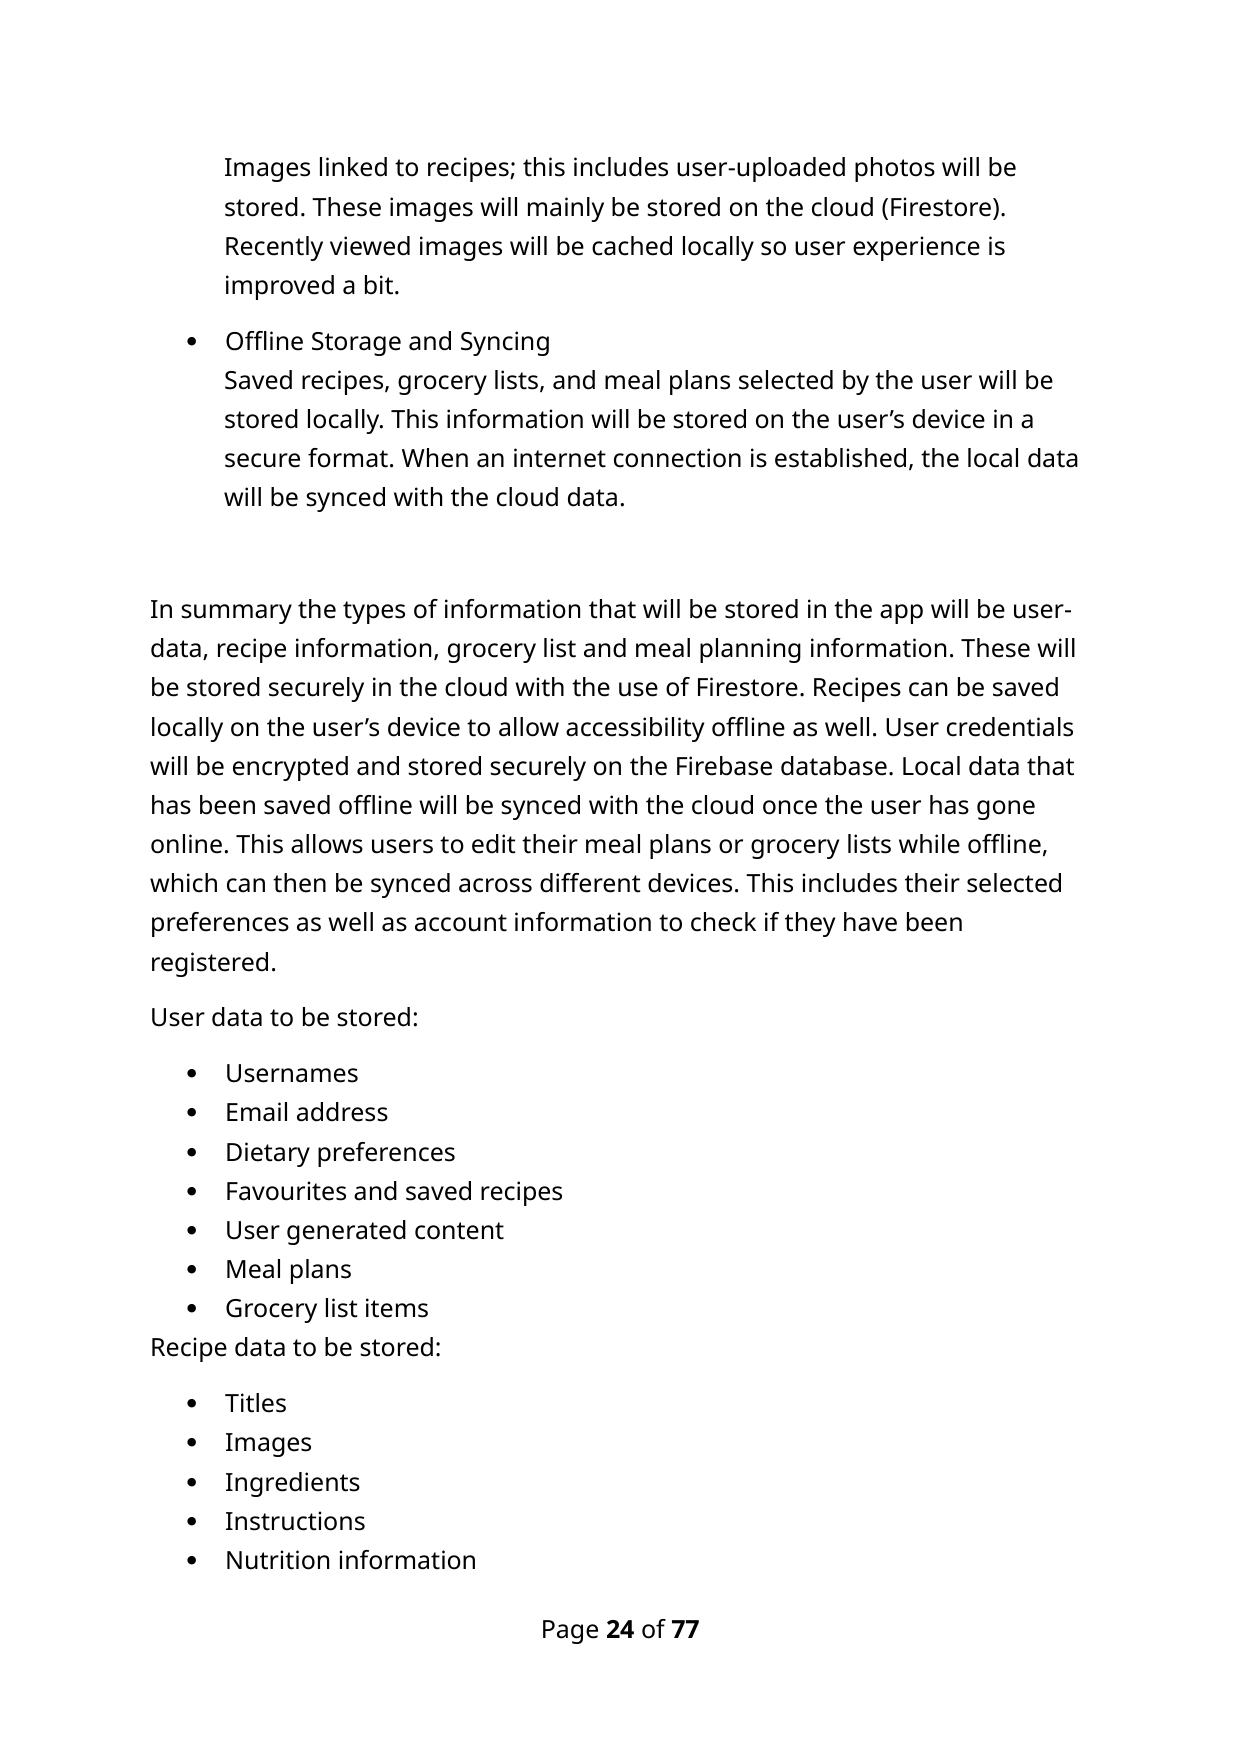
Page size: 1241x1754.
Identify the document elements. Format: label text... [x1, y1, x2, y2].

list Ingredients [187, 1464, 1090, 1498]
list Images [187, 1425, 1090, 1459]
text Images linked to recipes; this includes user-uploaded photos will be stored. These images will mainly be stored on the cloud (Firestore). Recently viewed images will be cached locally so user experience is improved a bit. [224, 150, 1090, 302]
text User data to be stored: [150, 1000, 1090, 1034]
list Email address [187, 1095, 1090, 1129]
list Meal plans [187, 1252, 1090, 1286]
list Grocery list items [187, 1291, 1090, 1325]
list Usernames [187, 1056, 1090, 1090]
list Instructions [187, 1503, 1090, 1537]
list Nutrition information [187, 1542, 1090, 1577]
list User generated content [187, 1212, 1090, 1247]
text Saved recipes, grocery lists, and meal plans selected by the user will be stored locally. This information will be stored on the user’s device in a secure format. When an internet connection is established, the local data will be synced with the cloud data. [224, 362, 1090, 514]
text Recipe data to be stored: [150, 1330, 1090, 1364]
list Favourites and saved recipes [187, 1173, 1090, 1207]
list Titles [187, 1386, 1090, 1420]
list Dietary preferences [187, 1134, 1090, 1168]
text In summary the types of information that will be stored in the app will be user-data, recipe information, grocery list and meal planning information. These will be stored securely in the cloud with the use of Firestore. Recipes can be saved locally on the user’s device to allow accessibility offline as well. User credentials will be encrypted and stored securely on the Firebase database. Local data that has been saved offline will be synced with the cloud once the user has gone online. This allows users to edit their meal plans or grocery lists while offline, which can then be synced across different devices. This includes their selected preferences as well as account information to check if they have been registered. [150, 592, 1090, 978]
list Offline Storage and Syncing [187, 323, 1090, 357]
